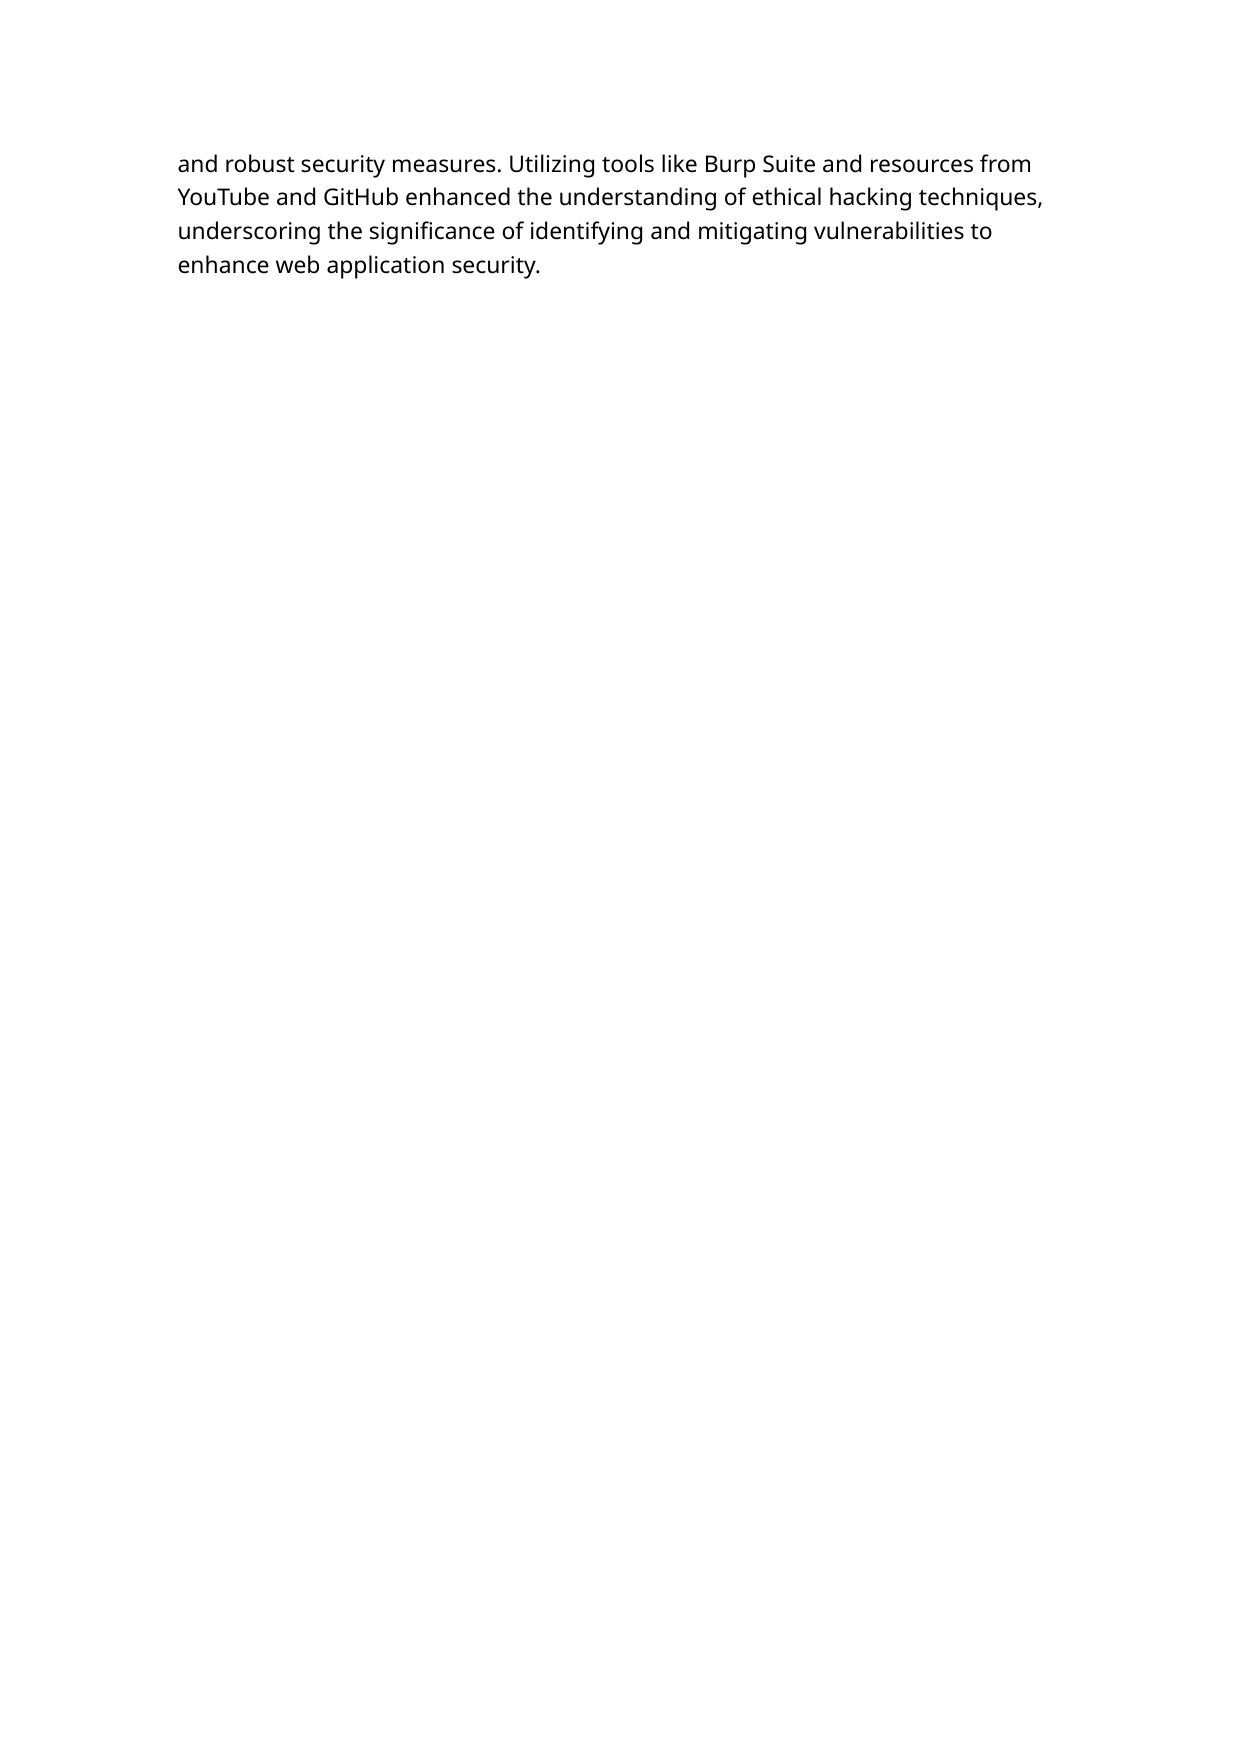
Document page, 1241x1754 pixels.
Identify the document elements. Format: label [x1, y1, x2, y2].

text [177, 148, 1063, 280]
